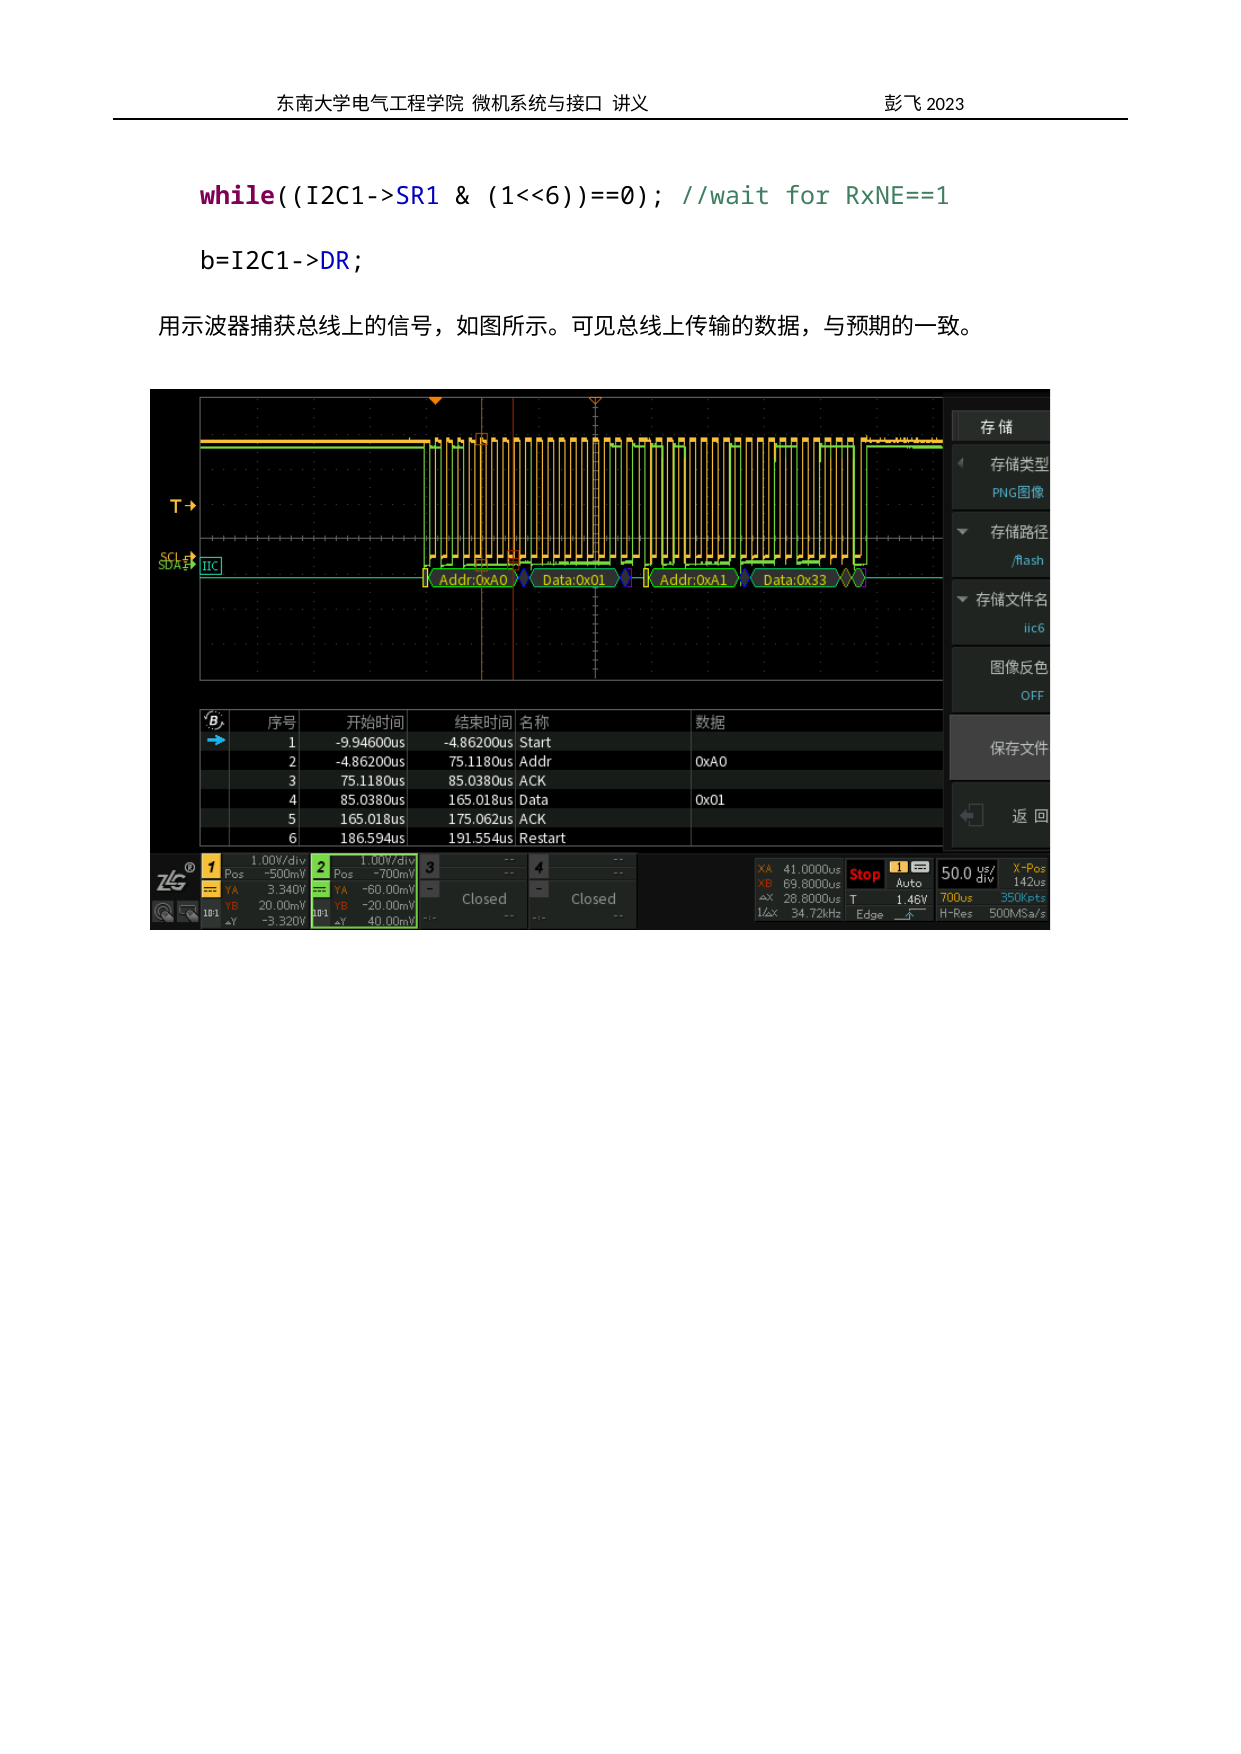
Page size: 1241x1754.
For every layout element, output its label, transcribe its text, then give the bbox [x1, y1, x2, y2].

text b=I2C1->DR; [112, 227, 1128, 292]
picture [150, 389, 1050, 930]
list 用示波器捕获总线上的信号，如图所示。可见总线上传输的数据，与预期的一致。 [112, 292, 1128, 357]
text while((I2C1->SR1 & (1<<6))==0); //wait for RxNE==1 [112, 162, 1128, 227]
